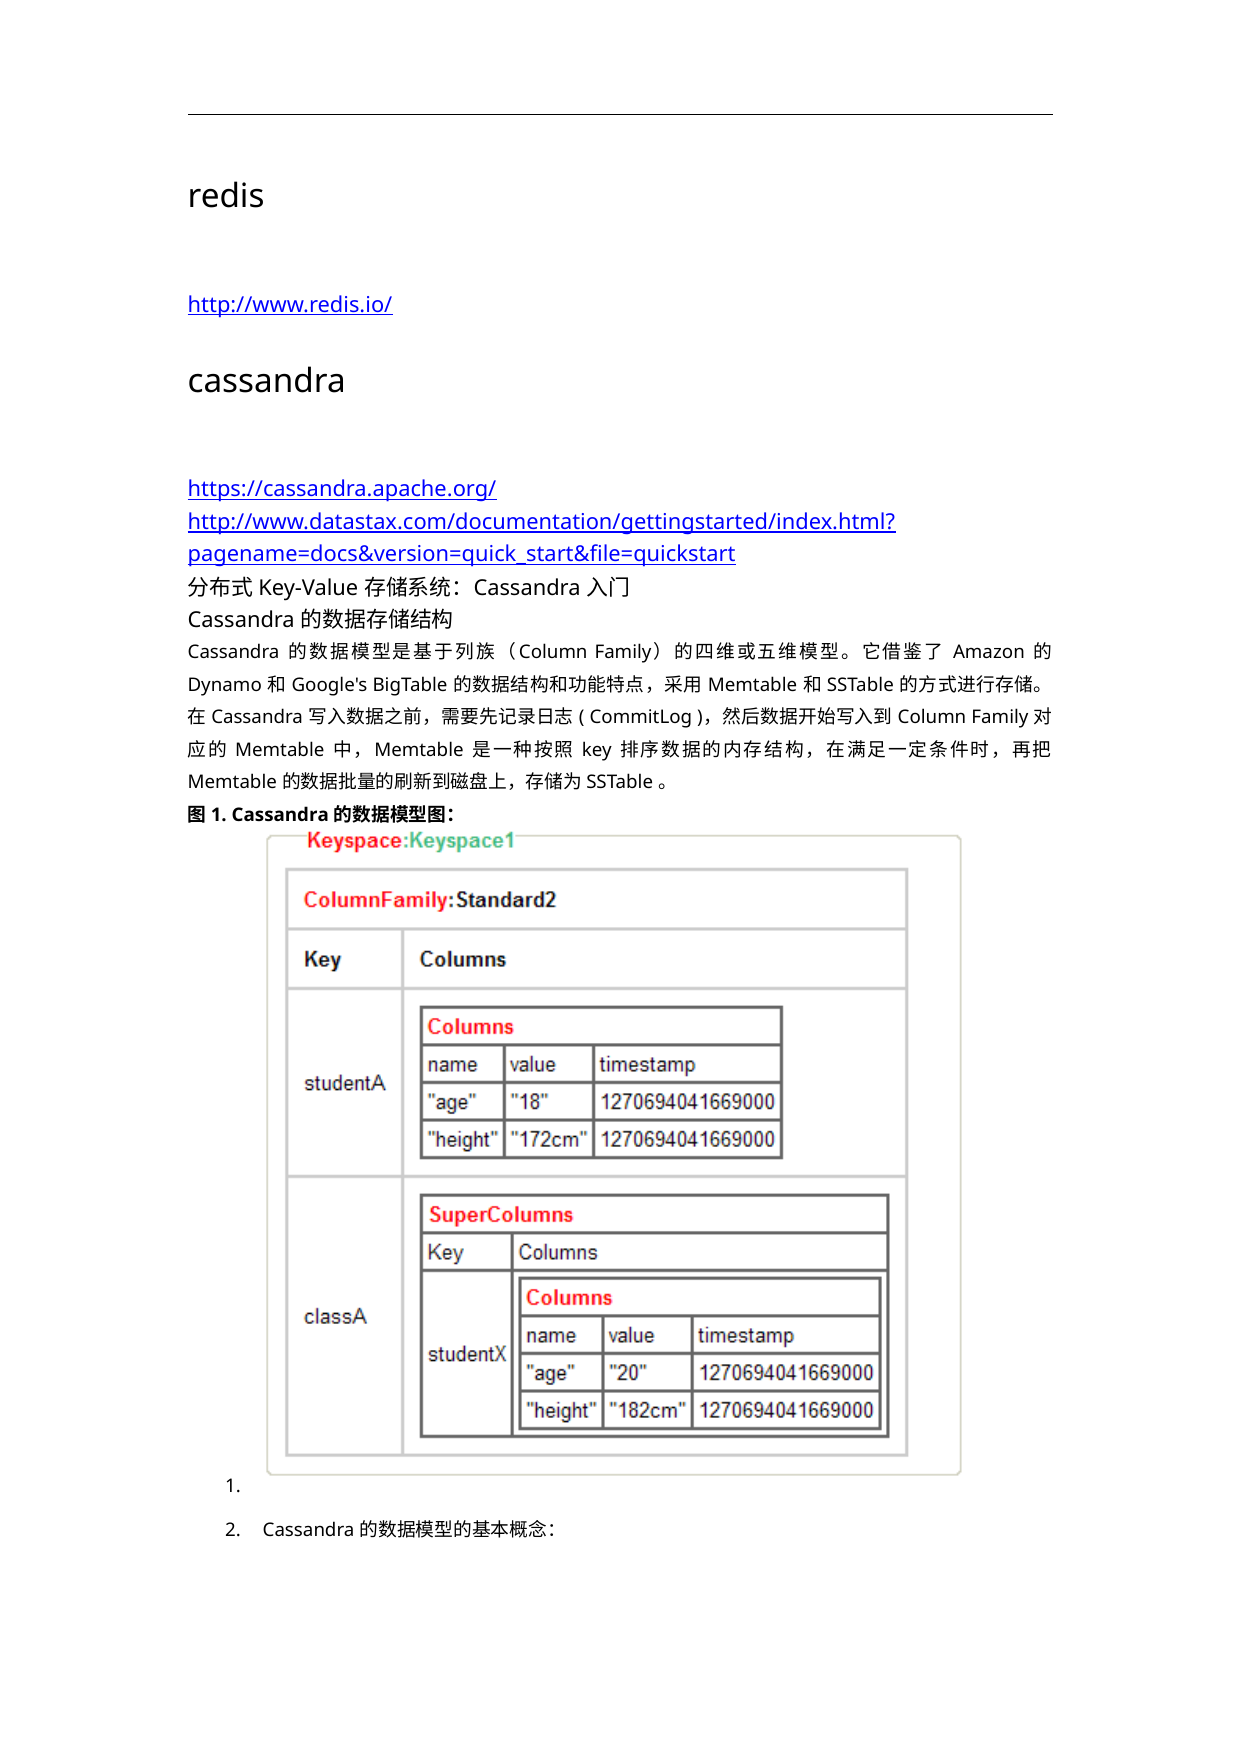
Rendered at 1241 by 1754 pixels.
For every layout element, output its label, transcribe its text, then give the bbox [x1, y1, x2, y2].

text 图 1. Cassandra 的数据模型图： [187, 797, 1053, 829]
text Cassandra 的数据模型是基于列族（Column Family）的四维或五维模型。它借鉴了 Amazon 的 Dynamo 和 Google's BigTable 的数据结构和功能特点，采用 Memtable 和 SSTable 的方式进行存储。在 Cassandra 写入数据之前，需要先记录日志 ( CommitLog )，然后数据开始写入到 Column Family 对应的 Memtable 中，Memtable 是一种按照 key 排序数据的内存结构，在满足一定条件时，再把 Memtable 的数据批量的刷新到磁盘上，存储为 SSTable 。 [187, 634, 1053, 797]
text Cassandra 的数据存储结构 [187, 602, 1053, 634]
text https://cassandra.apache.org/ [187, 472, 1053, 504]
text 分布式 Key-Value 存储系统：Cassandra 入门 [187, 569, 1053, 602]
picture [262, 829, 979, 1479]
subtitle redis [187, 162, 1053, 227]
list Cassandra 的数据模型的基本概念： [225, 1512, 1053, 1544]
text http://www.redis.io/ [187, 287, 1053, 320]
subtitle cassandra [187, 347, 1053, 412]
text http://www.datastax.com/documentation/gettingstarted/index.html?pagename=docs&version=quick_start&file=quickstart [187, 504, 1053, 569]
